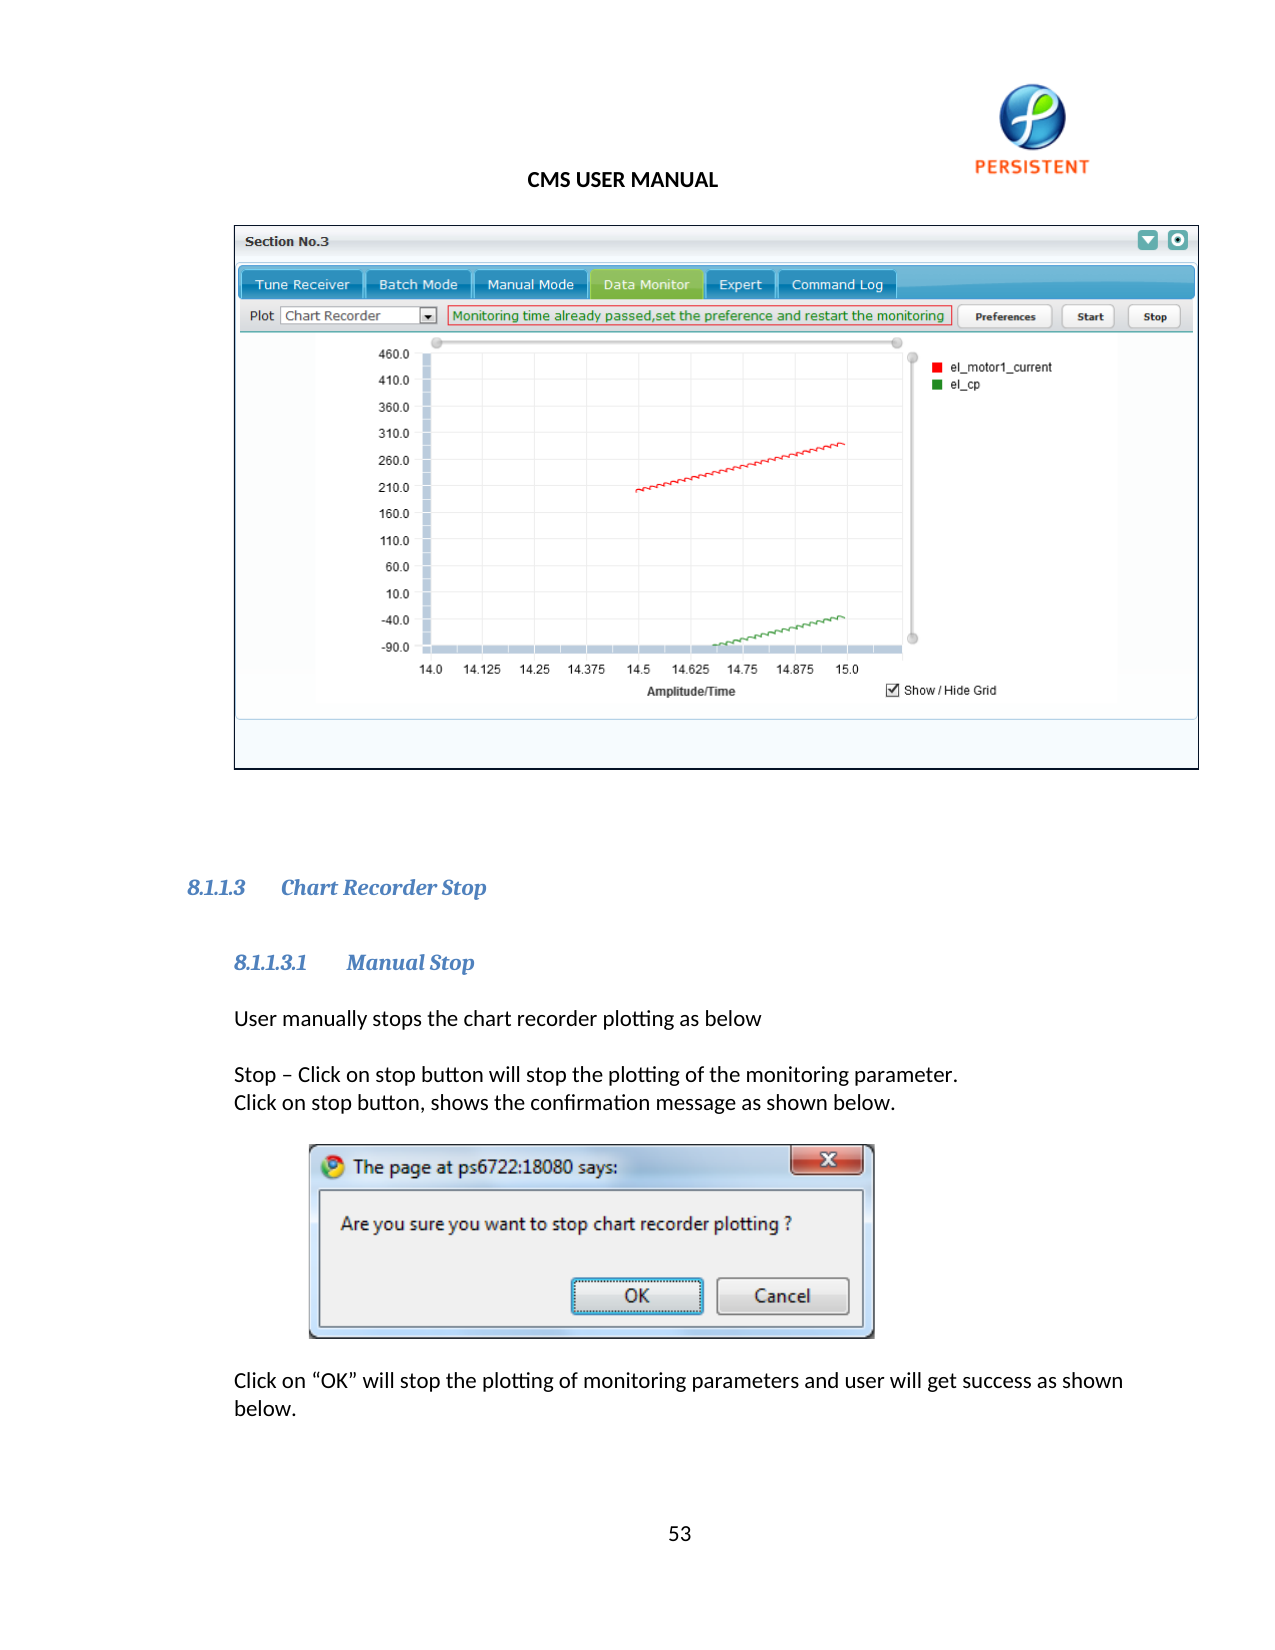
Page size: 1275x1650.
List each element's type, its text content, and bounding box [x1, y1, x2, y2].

text Stop – Click on stop button will stop the plotting of the monitoring parameter. [234, 1060, 1125, 1088]
picture [233, 225, 1199, 770]
subtitle Manual Stop [234, 950, 1125, 976]
text Click on “OK” will stop the plotting of monitoring parameters and user will get success as shown below. [234, 1366, 1125, 1422]
text Click on stop button, shows the confirmation message as shown below. [234, 1088, 1125, 1116]
picture [964, 75, 1100, 188]
subtitle Chart Recorder Stop [187, 875, 1125, 901]
picture [308, 1144, 875, 1339]
text User manually stops the chart recorder plotting as below [234, 1004, 1125, 1032]
